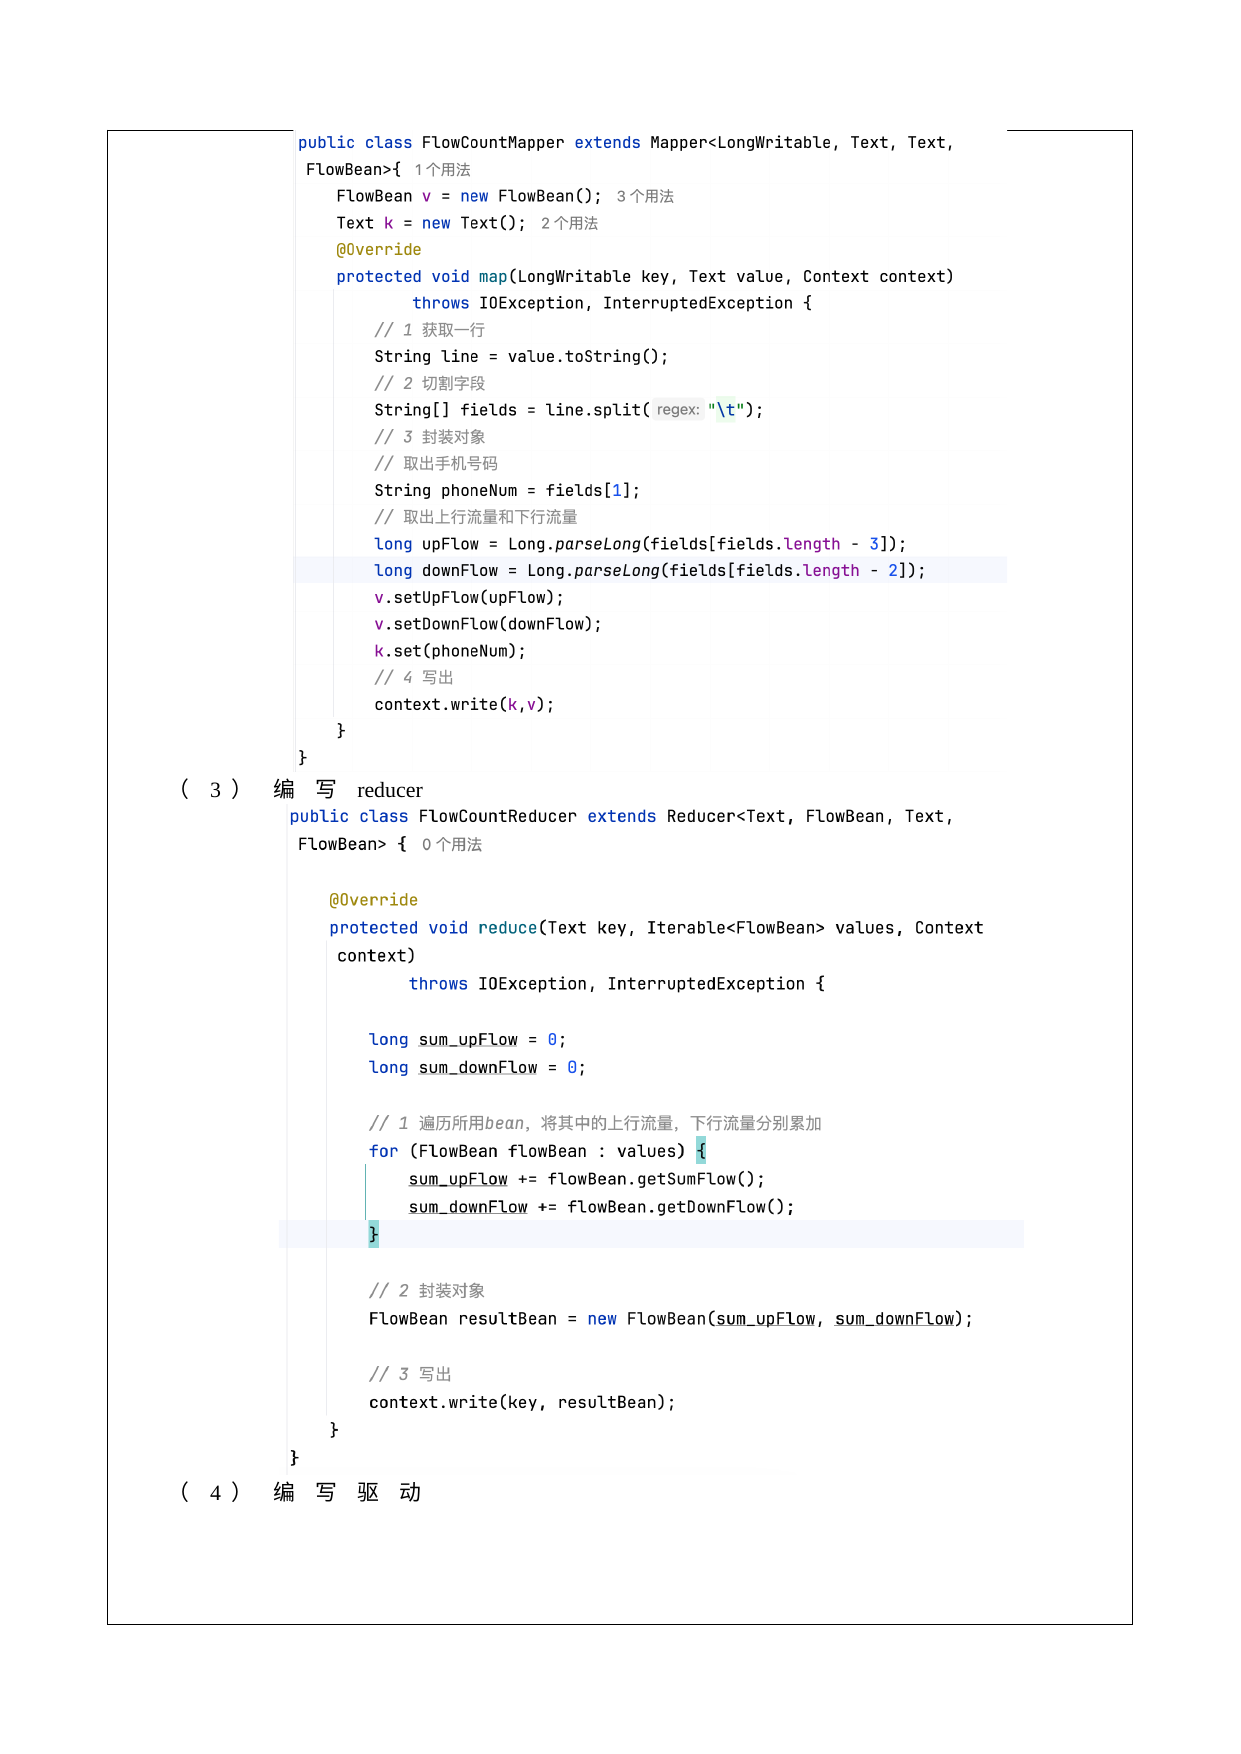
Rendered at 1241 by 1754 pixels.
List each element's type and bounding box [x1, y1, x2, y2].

table_cell [108, 131, 1132, 1623]
picture [278, 804, 1024, 1475]
picture [293, 130, 1008, 772]
